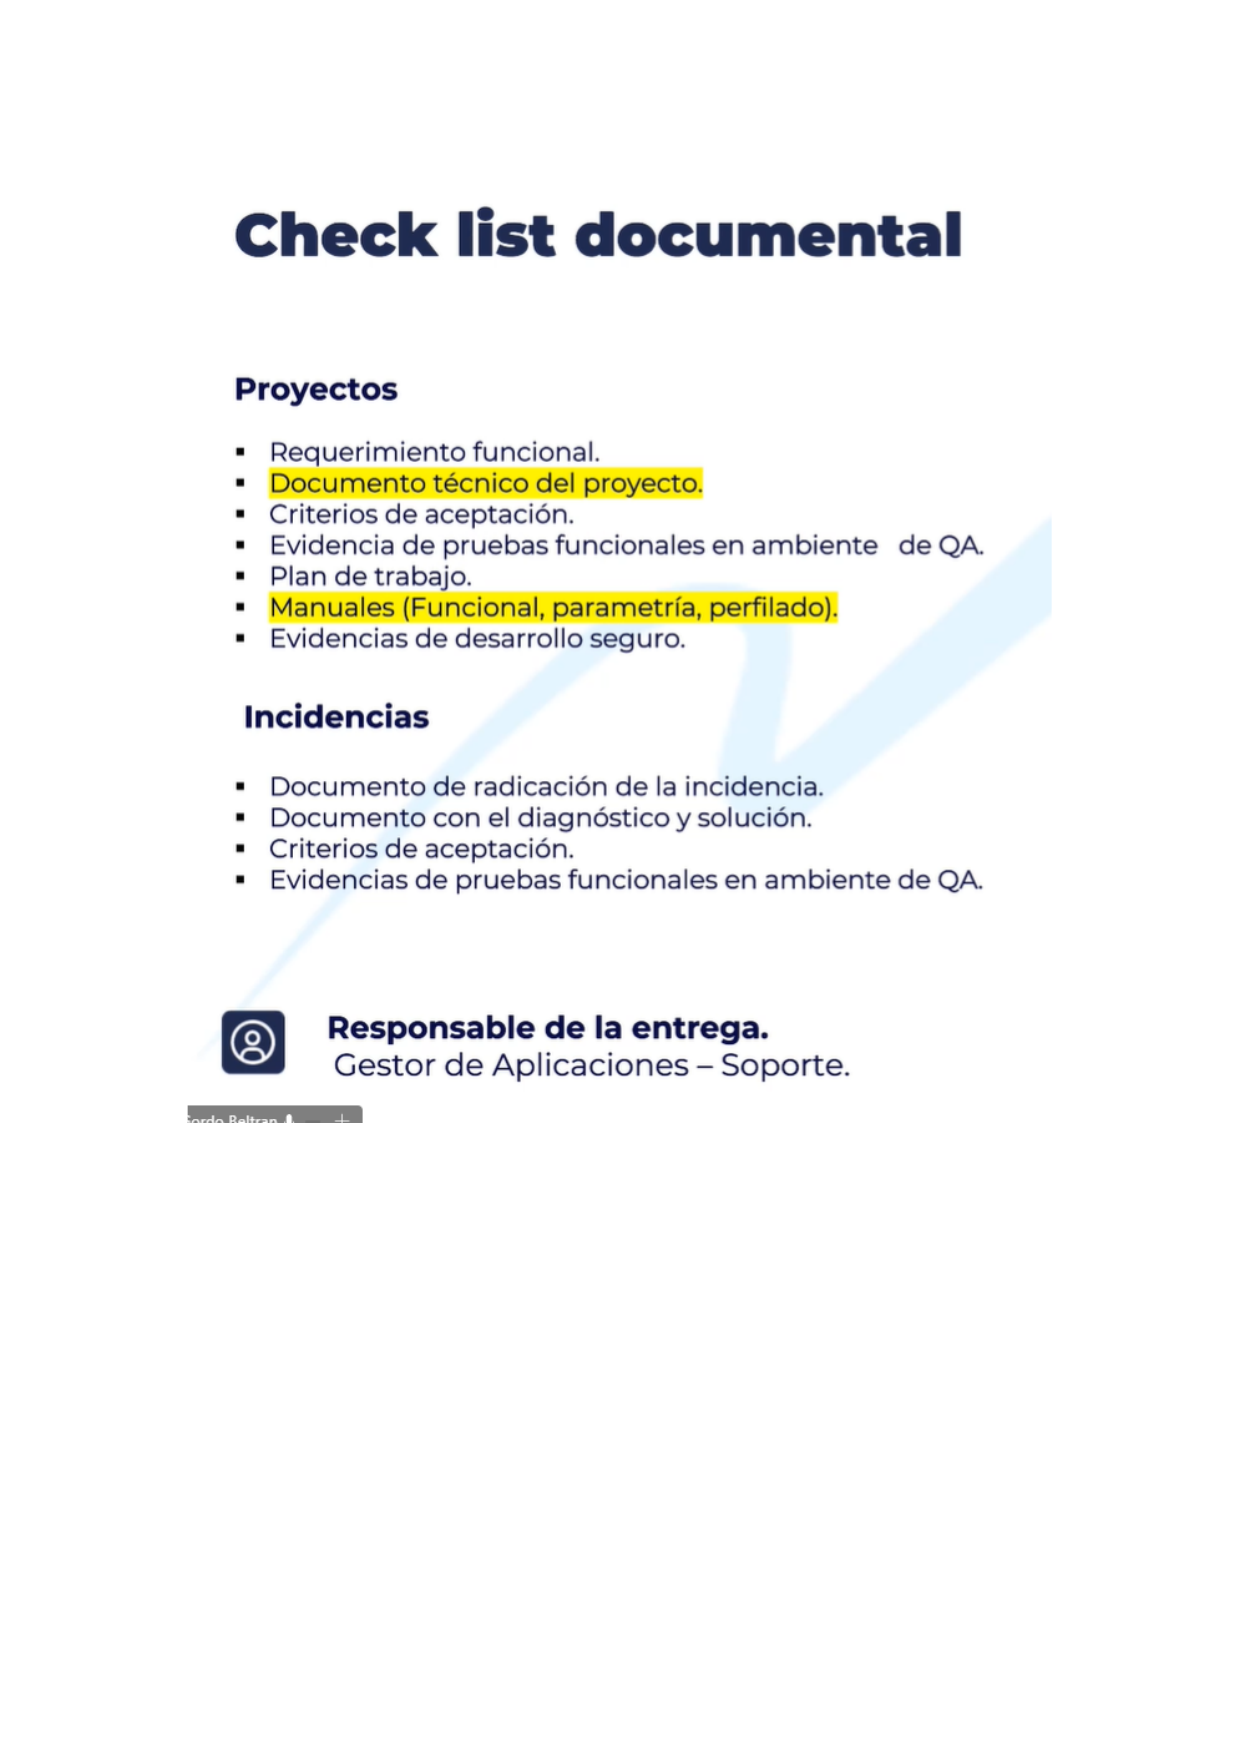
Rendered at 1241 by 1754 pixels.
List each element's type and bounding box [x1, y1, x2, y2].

picture [187, 150, 1052, 1123]
